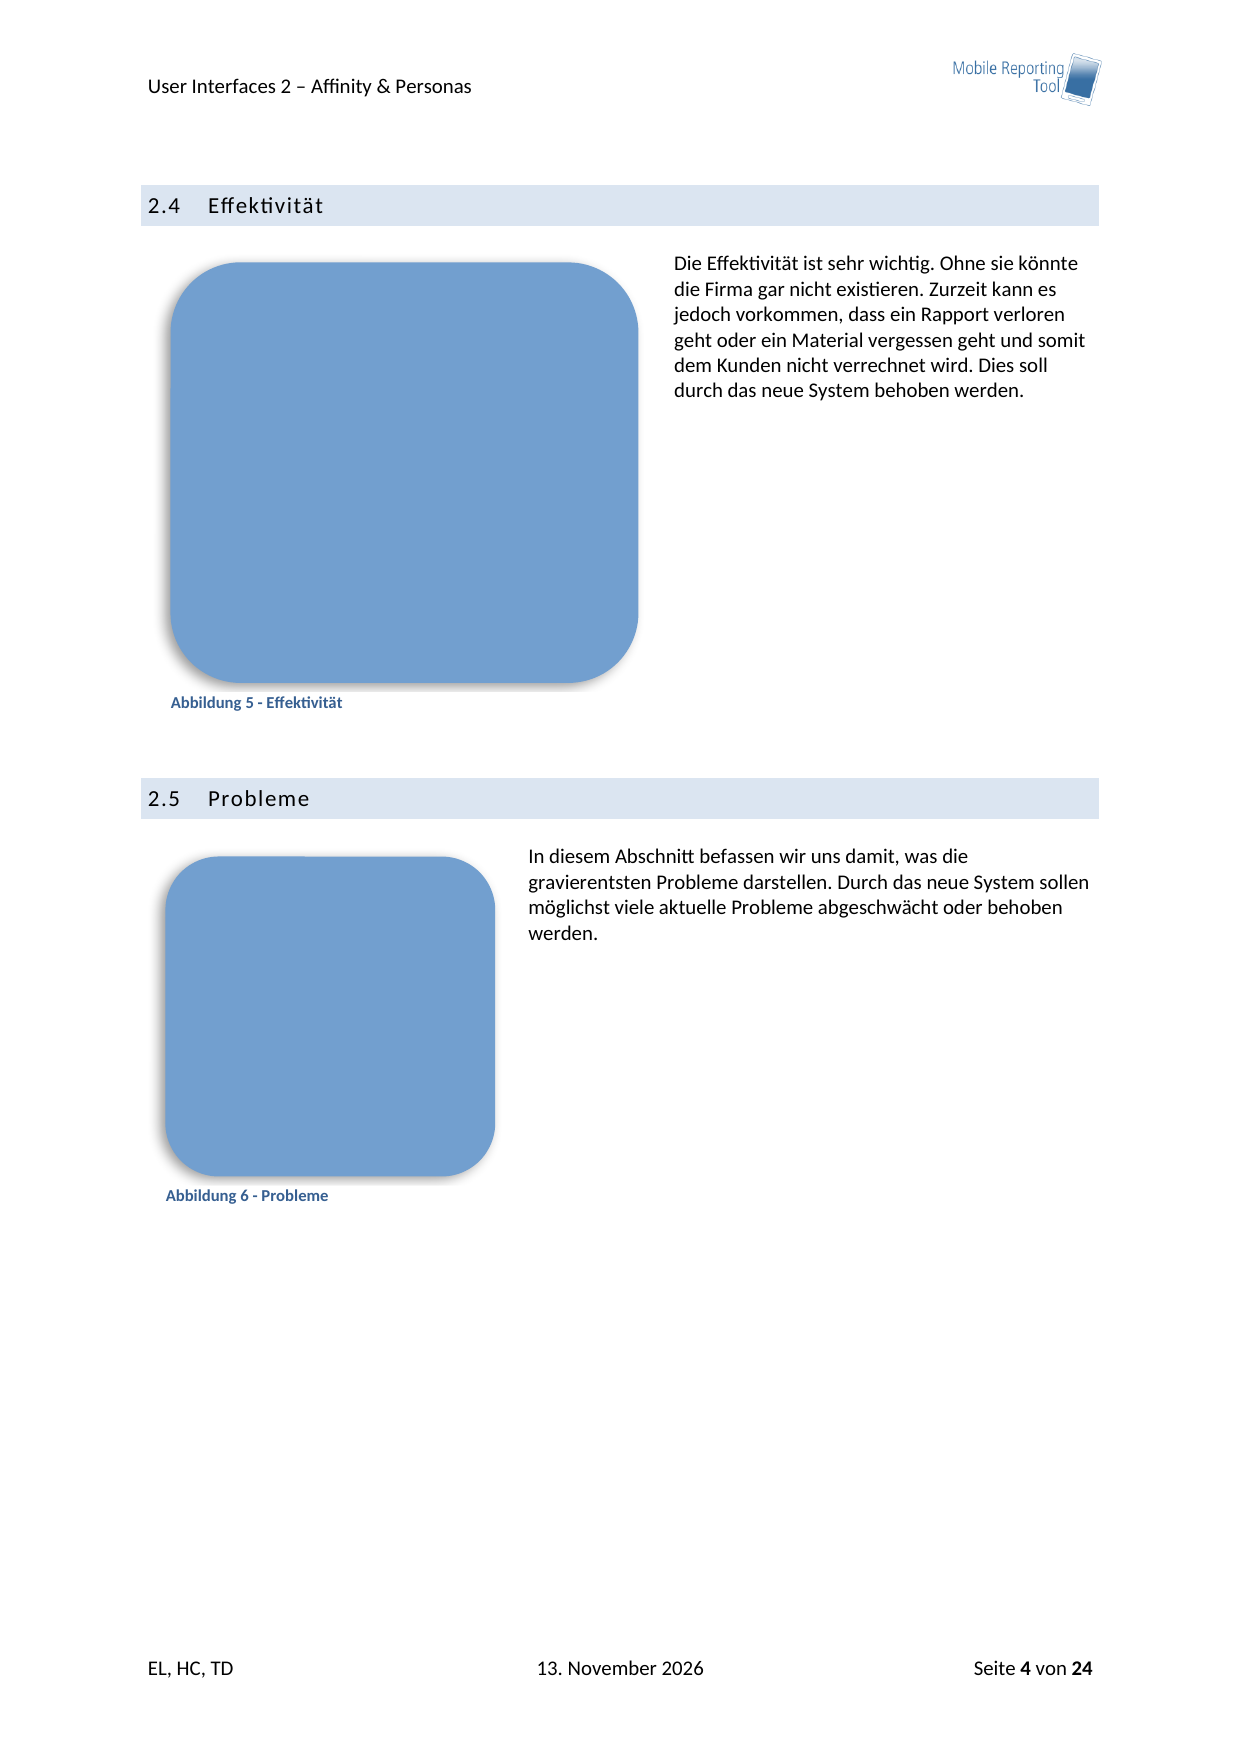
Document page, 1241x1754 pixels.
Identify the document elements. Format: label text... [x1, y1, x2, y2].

picture [946, 48, 1103, 109]
text In diesem Abschnitt befassen wir uns damit, was die gravierentsten Probleme darstellen. Durch das neue System sollen möglichst viele aktuelle Probleme abgeschwächt oder behoben werden. [148, 844, 1093, 945]
subtitle Effektivität [148, 191, 1093, 219]
subtitle Probleme [148, 784, 1093, 812]
text Die Effektivität ist sehr wichtig. Ohne sie könnte die Firma gar nicht existieren. Zurzeit kann es jedoch vorkommen, dass ein Rapport verloren geht oder ein Material vergessen geht und somit dem Kunden nicht verrechnet wird. Dies soll durch das neue System behoben werden. [148, 251, 1093, 403]
